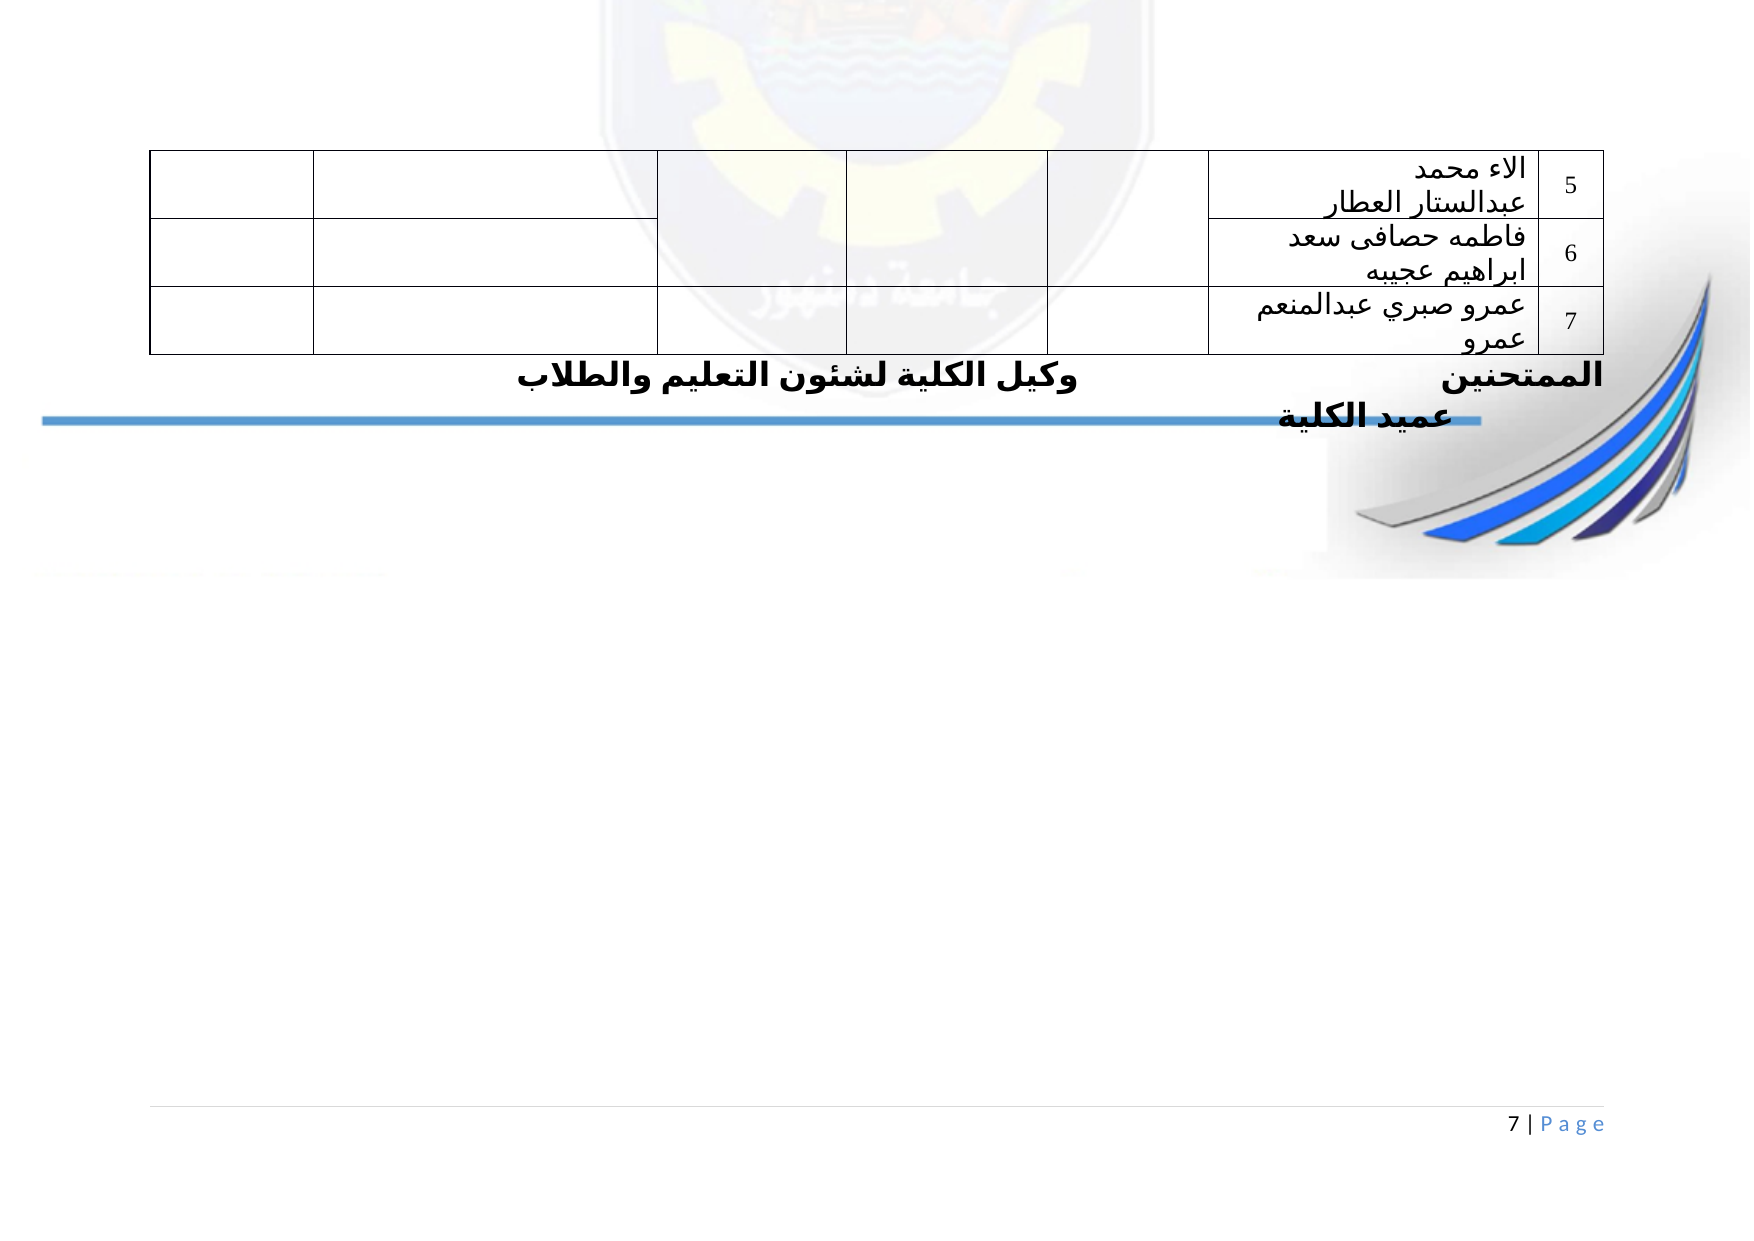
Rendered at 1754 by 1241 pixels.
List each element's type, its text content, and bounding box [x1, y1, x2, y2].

picture [7, 0, 1750, 587]
table_cell 7 [1539, 287, 1603, 354]
table_cell [314, 219, 657, 286]
table_cell فاطمه حصافى سعد ابراهيم عجيبه [1209, 219, 1538, 286]
table_cell 5 [1539, 151, 1603, 218]
table_cell عمرو صبري عبدالمنعم عمرو [1209, 287, 1538, 354]
table_cell [151, 287, 313, 354]
table_cell [314, 151, 657, 218]
text الممتحنين وكيل الكلية لشئون التعليم والطلاب عميد الكلية [150, 355, 1604, 435]
table_cell [151, 151, 313, 218]
table_cell الاء محمد عبدالستار العطار [1209, 151, 1538, 218]
table_cell [1048, 287, 1208, 354]
table_cell [847, 287, 1047, 354]
table_cell [314, 287, 657, 354]
table_cell [658, 287, 846, 354]
table_cell 6 [1539, 219, 1603, 286]
table_cell [151, 219, 313, 286]
